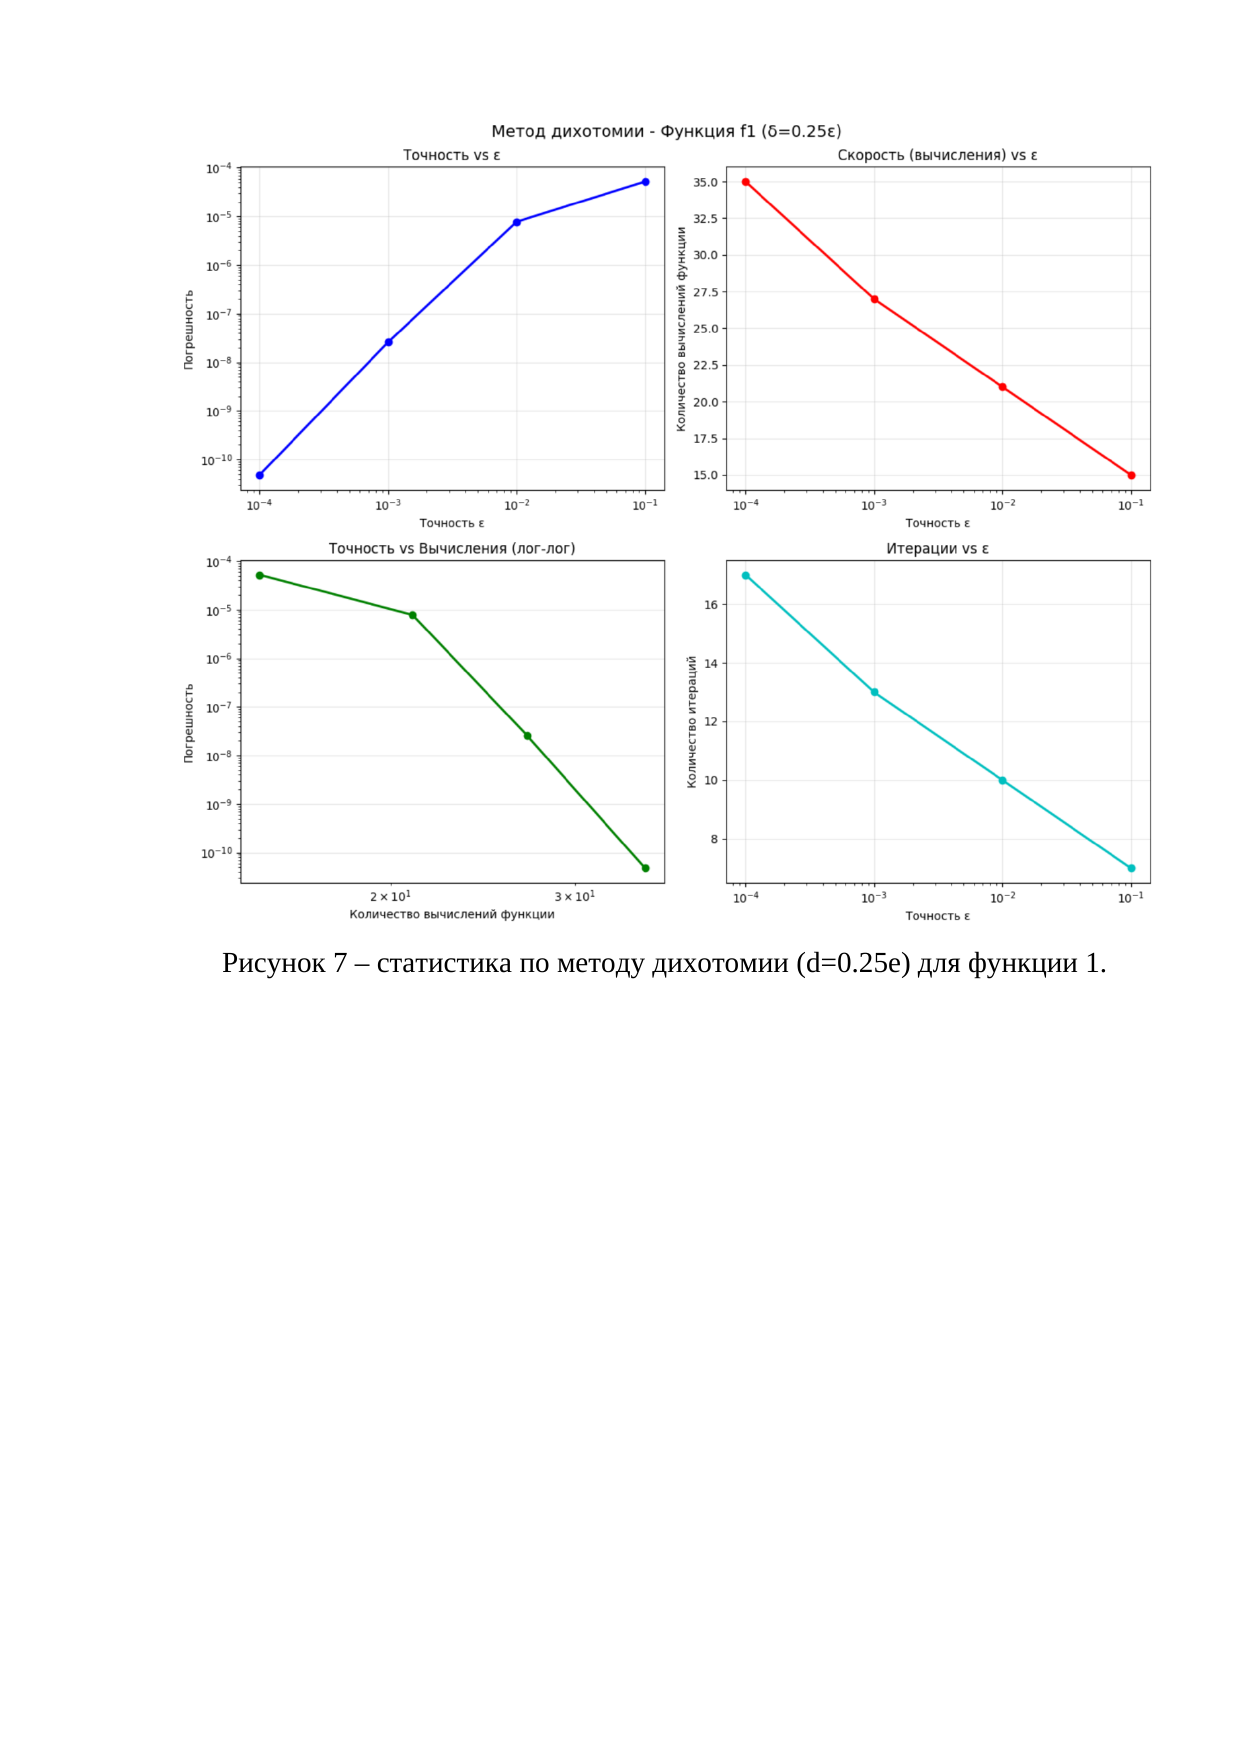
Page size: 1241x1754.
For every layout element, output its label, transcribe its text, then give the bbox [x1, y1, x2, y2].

text Рисунок 7 – статистика по методу дихотомии (d=0.25e) для функции 1. [177, 945, 1152, 978]
picture [177, 118, 1152, 929]
